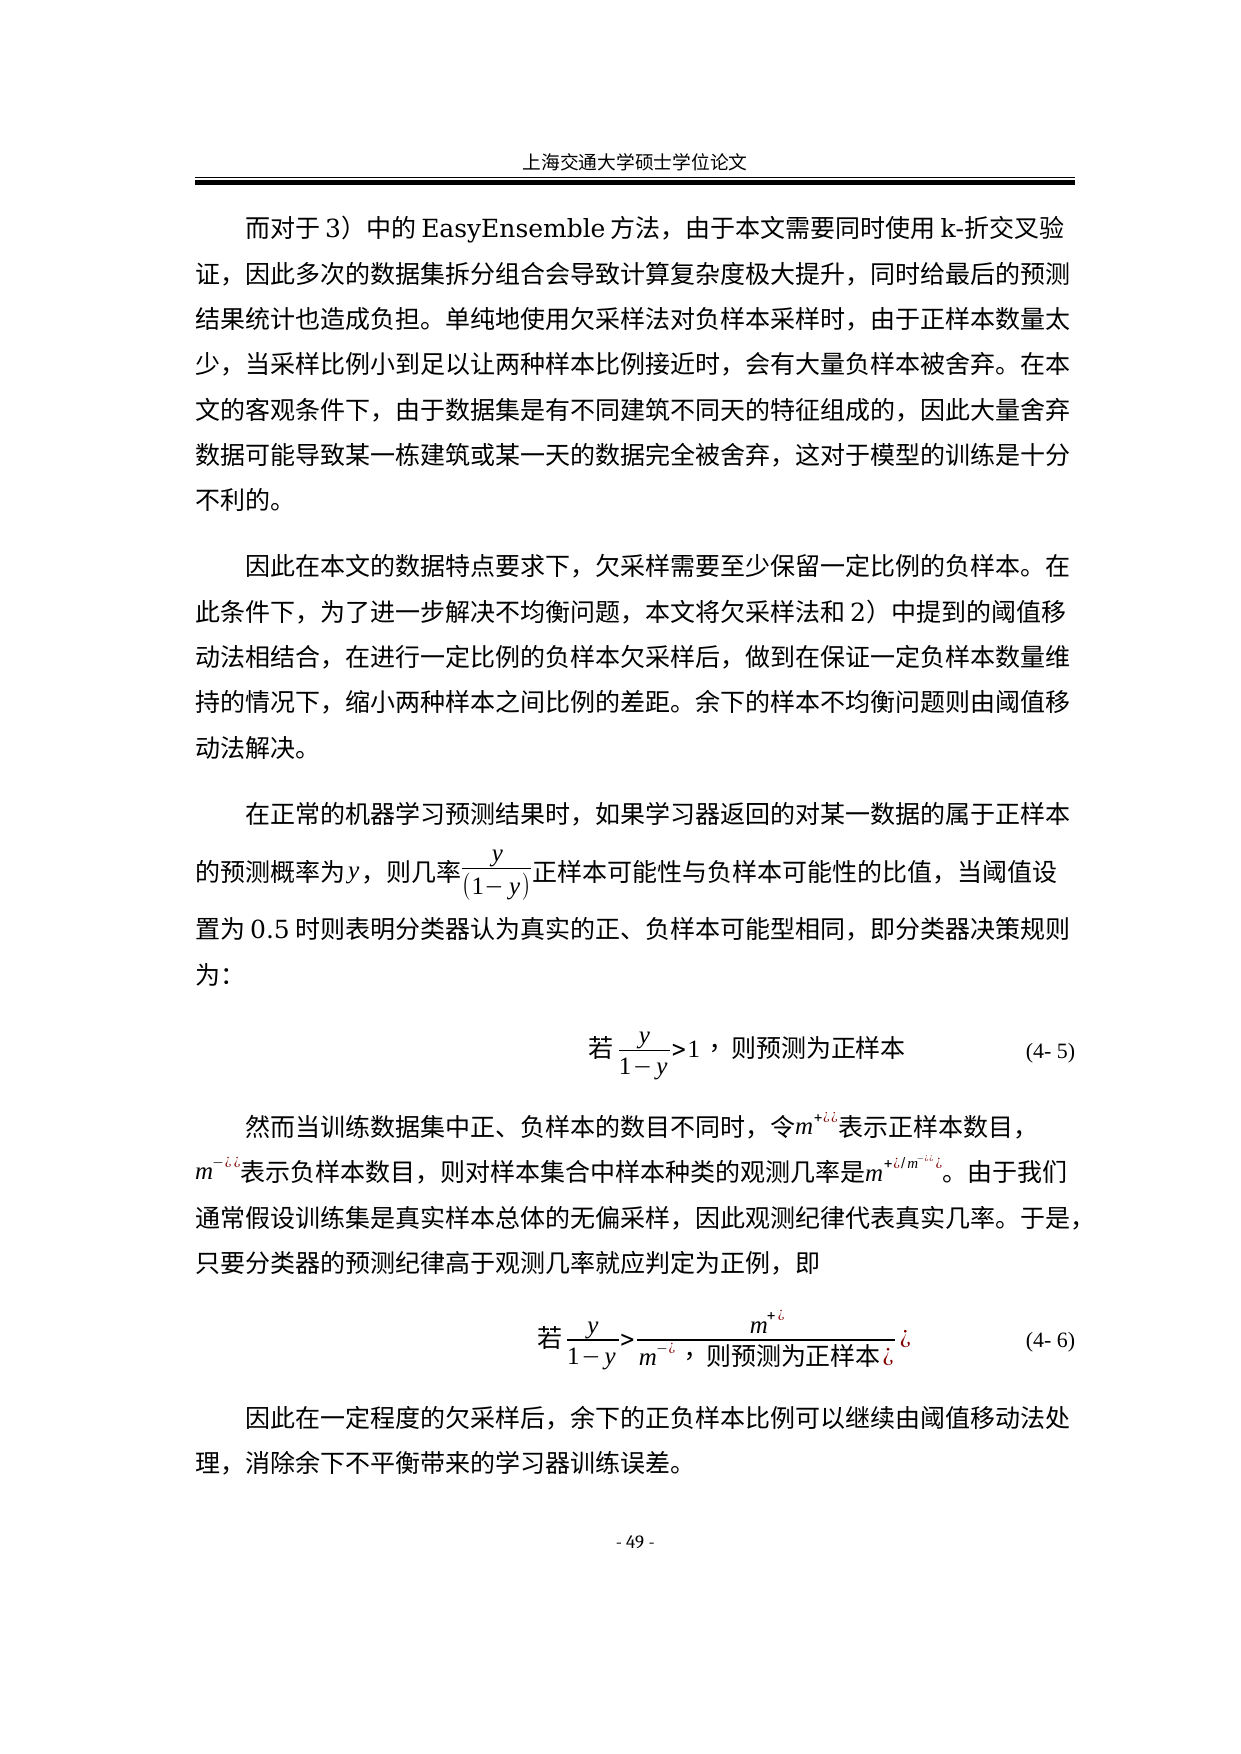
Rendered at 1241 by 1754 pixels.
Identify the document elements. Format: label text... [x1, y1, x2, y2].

text 然而当训练数据集中正、负样本的数目不同时，令表示正样本数目，表示负样本数目，则对样本集合中样本种类的观测几率是。由于我们通常假设训练集是真实样本总体的无偏采样，因此观测纪律代表真实几率。于是，只要分类器的预测纪律高于观测几率就应判定为正例，即 [195, 1107, 1075, 1279]
text 而对于3）中的EasyEnsemble方法，由于本文需要同时使用k-折交叉验证，因此多次的数据集拆分组合会导致计算复杂度极大提升，同时给最后的预测结果统计也造成负担。单纯地使用欠采样法对负样本采样时，由于正样本数量太少，当采样比例小到足以让两种样本比例接近时，会有大量负样本被舍弃。在本文的客观条件下，由于数据集是有不同建筑不同天的特征组成的，因此大量舍弃数据可能导致某一栋建筑或某一天的数据完全被舍弃，这对于模型的训练是十分不利的。 [195, 209, 1075, 517]
text 因此在本文的数据特点要求下，欠采样需要至少保留一定比例的负样本。在此条件下，为了进一步解决不均衡问题，本文将欠采样法和2）中提到的阈值移动法相结合，在进行一定比例的负样本欠采样后，做到在保证一定负样本数量维持的情况下，缩小两种样本之间比例的差距。余下的样本不均衡问题则由阈值移动法解决。 [195, 547, 1075, 764]
text (4- 6) [195, 1309, 1075, 1371]
text 因此在一定程度的欠采样后，余下的正负样本比例可以继续由阈值移动法处理，消除余下不平衡带来的学习器训练误差。 [195, 1398, 1075, 1479]
text 在正常的机器学习预测结果时，如果学习器返回的对某一数据的属于正样本的预测概率为，则几率正样本可能性与负样本可能性的比值，当阈值设置为0.5时则表明分类器认为真实的正、负样本可能型相同，即分类器决策规则为： [195, 794, 1075, 991]
text (4- 5) [195, 1021, 1075, 1080]
